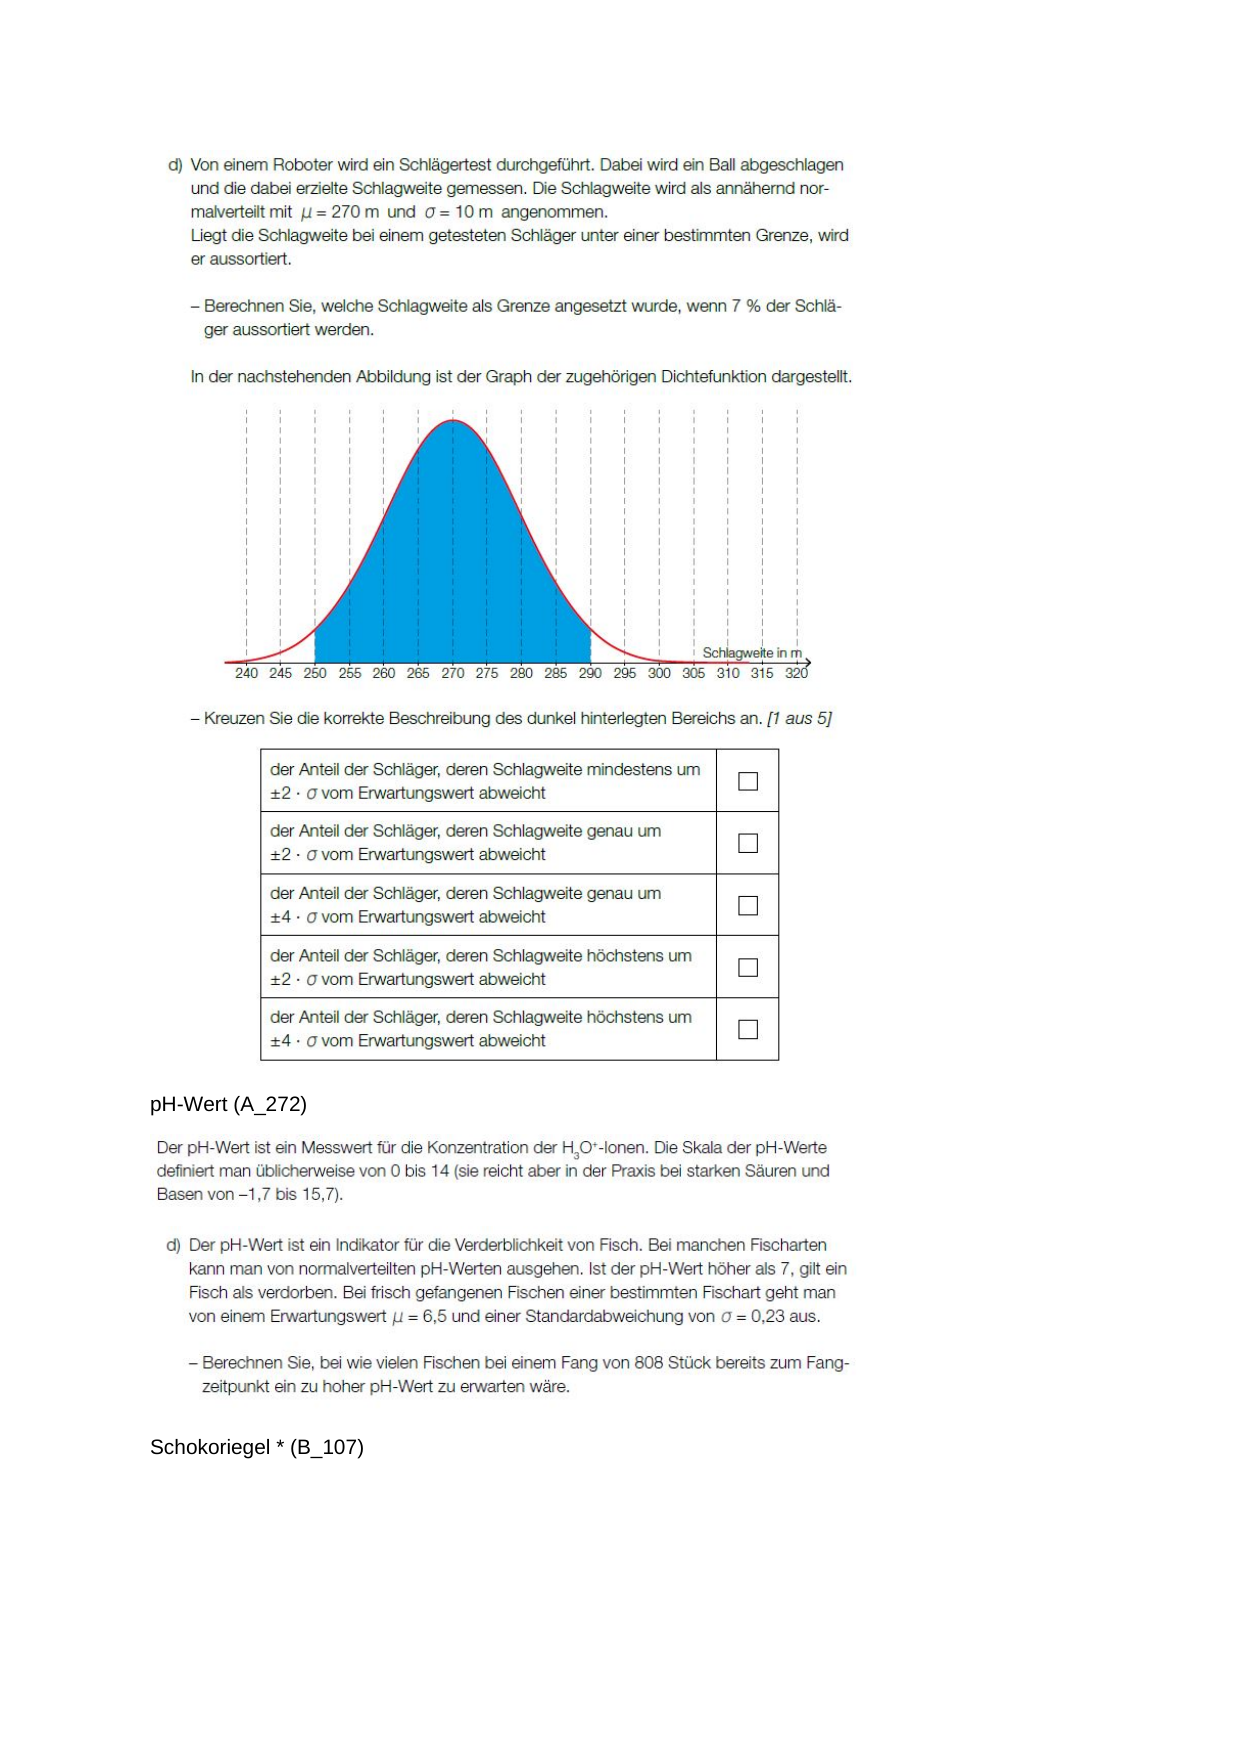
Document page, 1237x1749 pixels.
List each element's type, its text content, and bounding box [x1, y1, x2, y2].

picture [150, 1226, 859, 1417]
picture [150, 1134, 859, 1208]
text Schokoriegel * (B_107) [150, 1435, 1086, 1459]
picture [150, 150, 858, 1074]
text pH-Wert (A_272) [150, 1092, 1086, 1116]
